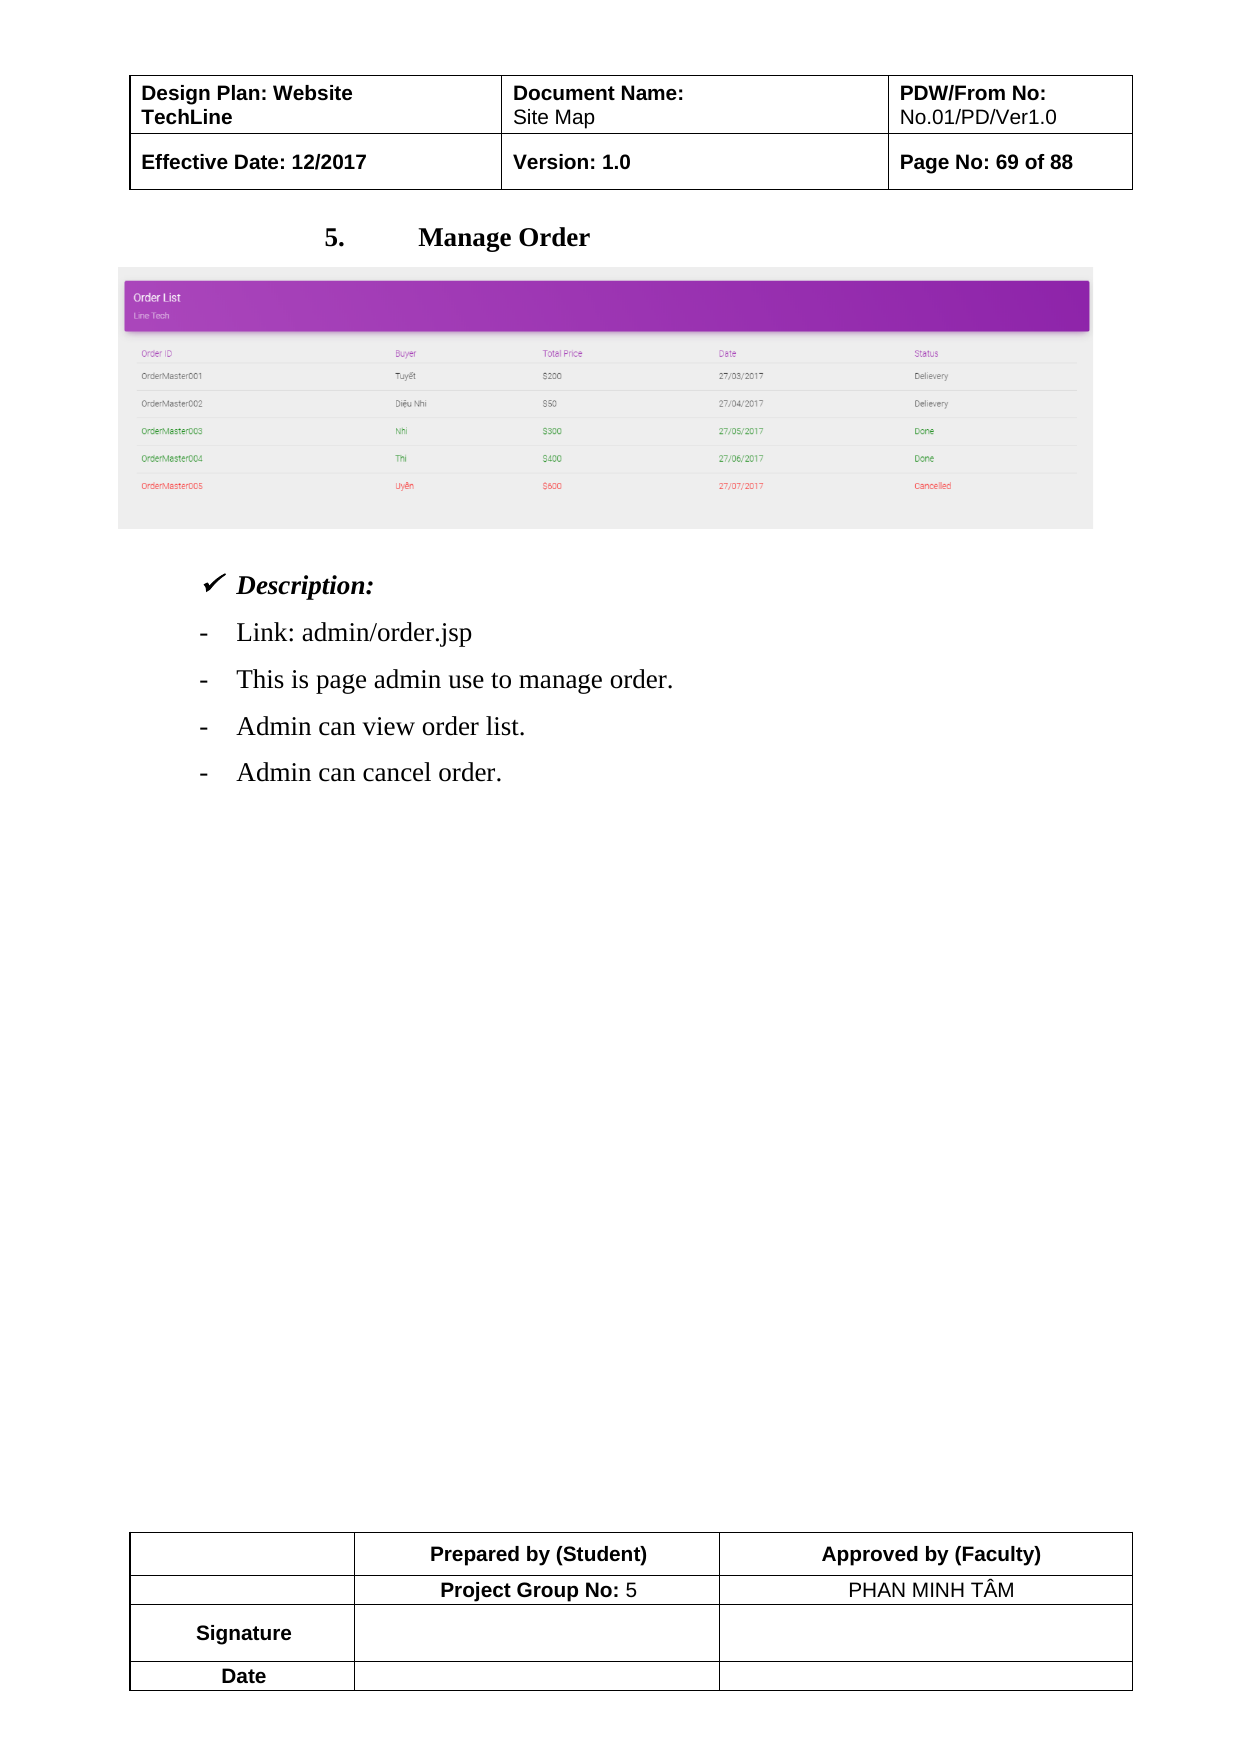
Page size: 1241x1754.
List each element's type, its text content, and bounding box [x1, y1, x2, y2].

list Admin can cancel order. [199, 756, 1152, 787]
list Link: admin/order.jsp [199, 616, 1152, 647]
list Admin can view order list. [199, 710, 1152, 741]
picture [118, 267, 1094, 529]
list Description: [199, 569, 1152, 601]
list This is page admin use to manage order. [199, 663, 1152, 694]
list Manage Order [324, 221, 1152, 252]
